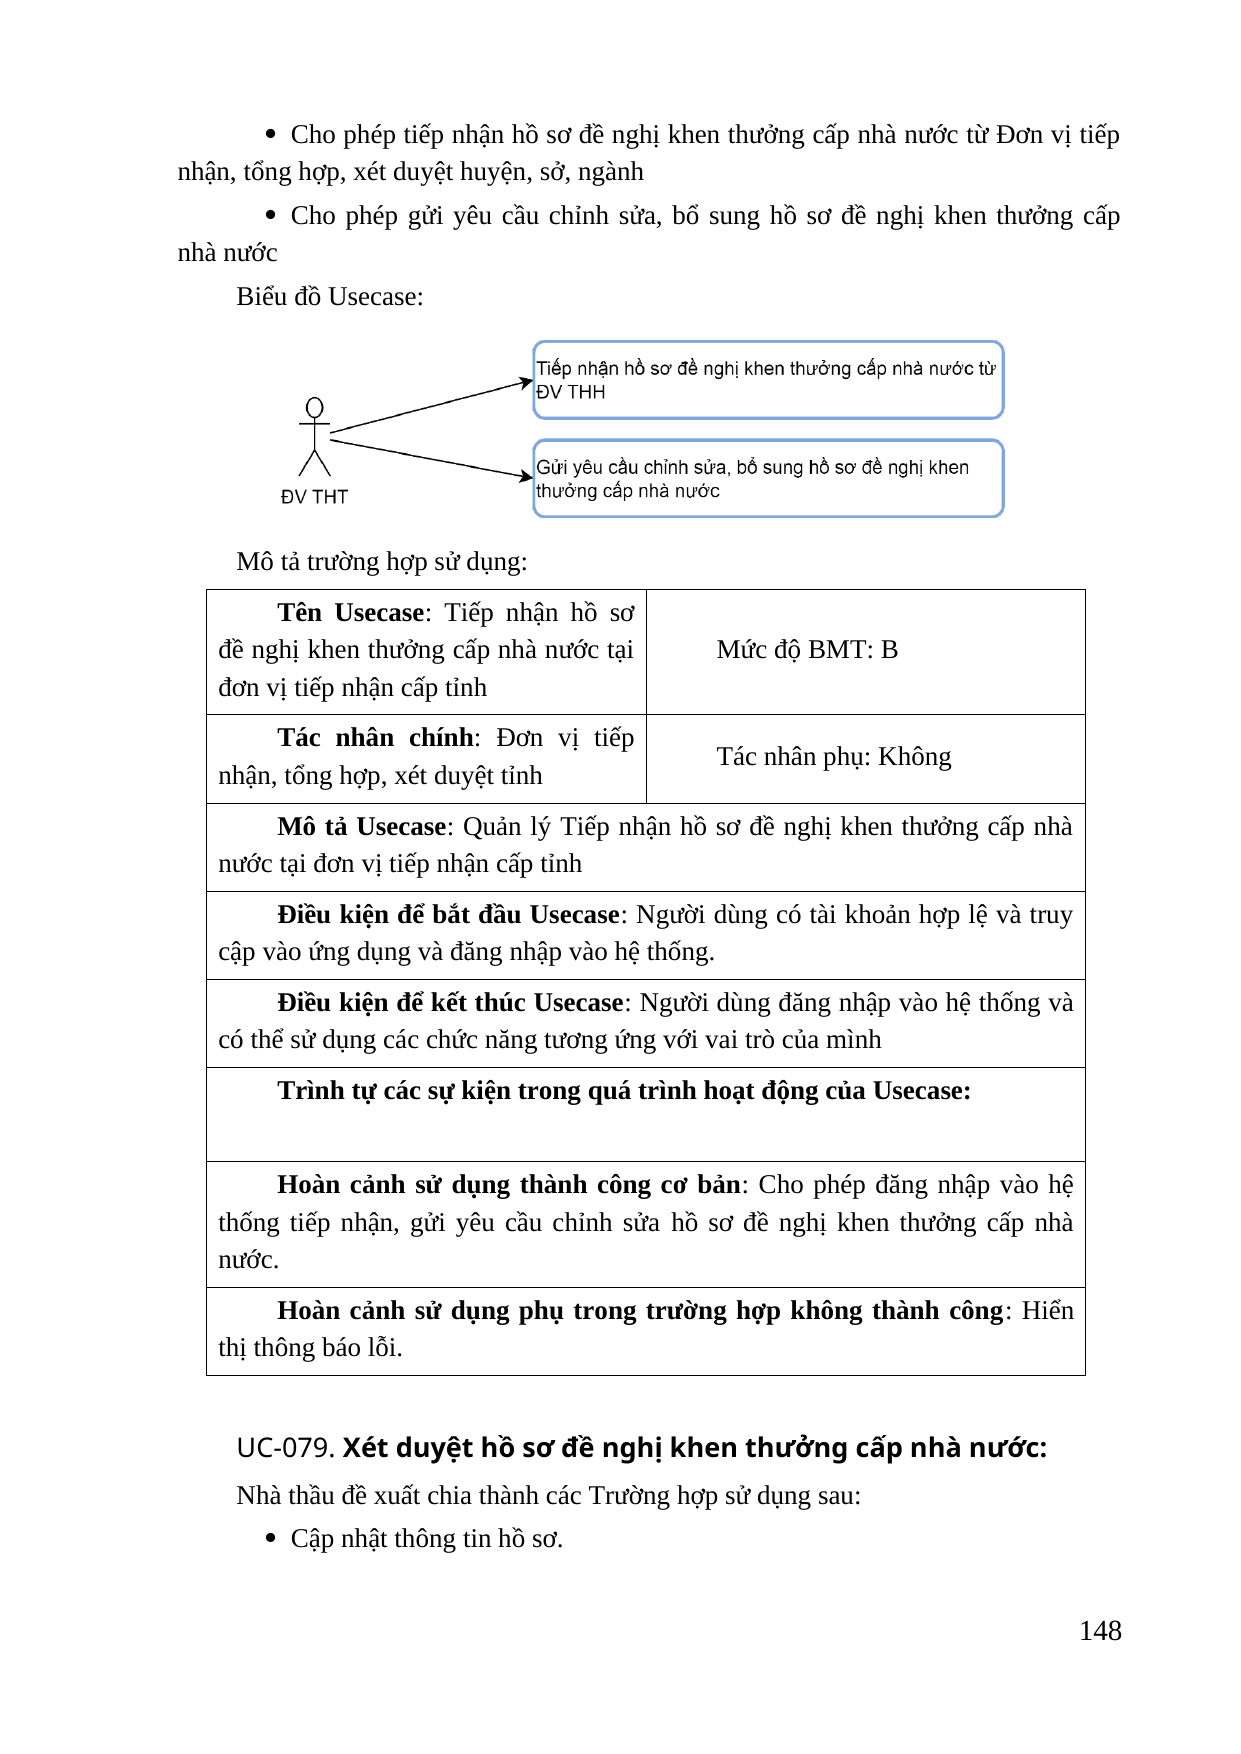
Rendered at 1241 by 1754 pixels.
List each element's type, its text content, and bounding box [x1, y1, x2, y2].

list Cho phép tiếp nhận hồ sơ đề nghị khen thưởng cấp nhà nước từ Đơn vị tiếp nhận, tổng hợp, xét duyệt huyện, sở, ngành [177, 118, 1122, 187]
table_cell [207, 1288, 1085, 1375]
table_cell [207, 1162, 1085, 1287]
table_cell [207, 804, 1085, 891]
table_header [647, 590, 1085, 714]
list UC-079. Xét duyệt hồ sơ đề nghị khen thưởng cấp nhà nước: [236, 1428, 1122, 1465]
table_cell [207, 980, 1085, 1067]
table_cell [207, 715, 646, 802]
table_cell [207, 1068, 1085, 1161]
list Cho phép gửi yêu cầu chỉnh sửa, bổ sung hồ sơ đề nghị khen thưởng cấp nhà nước [177, 199, 1122, 268]
text Biểu đồ Usecase: [177, 280, 1122, 311]
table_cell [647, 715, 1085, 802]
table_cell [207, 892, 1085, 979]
text Nhà thầu đề xuất chia thành các Trường hợp sử dụng sau: [177, 1479, 1122, 1510]
text Mô tả trường hợp sử dụng: [177, 545, 1122, 576]
list Cập nhật thông tin hồ sơ. [177, 1522, 1122, 1554]
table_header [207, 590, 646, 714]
picture [265, 323, 1021, 533]
